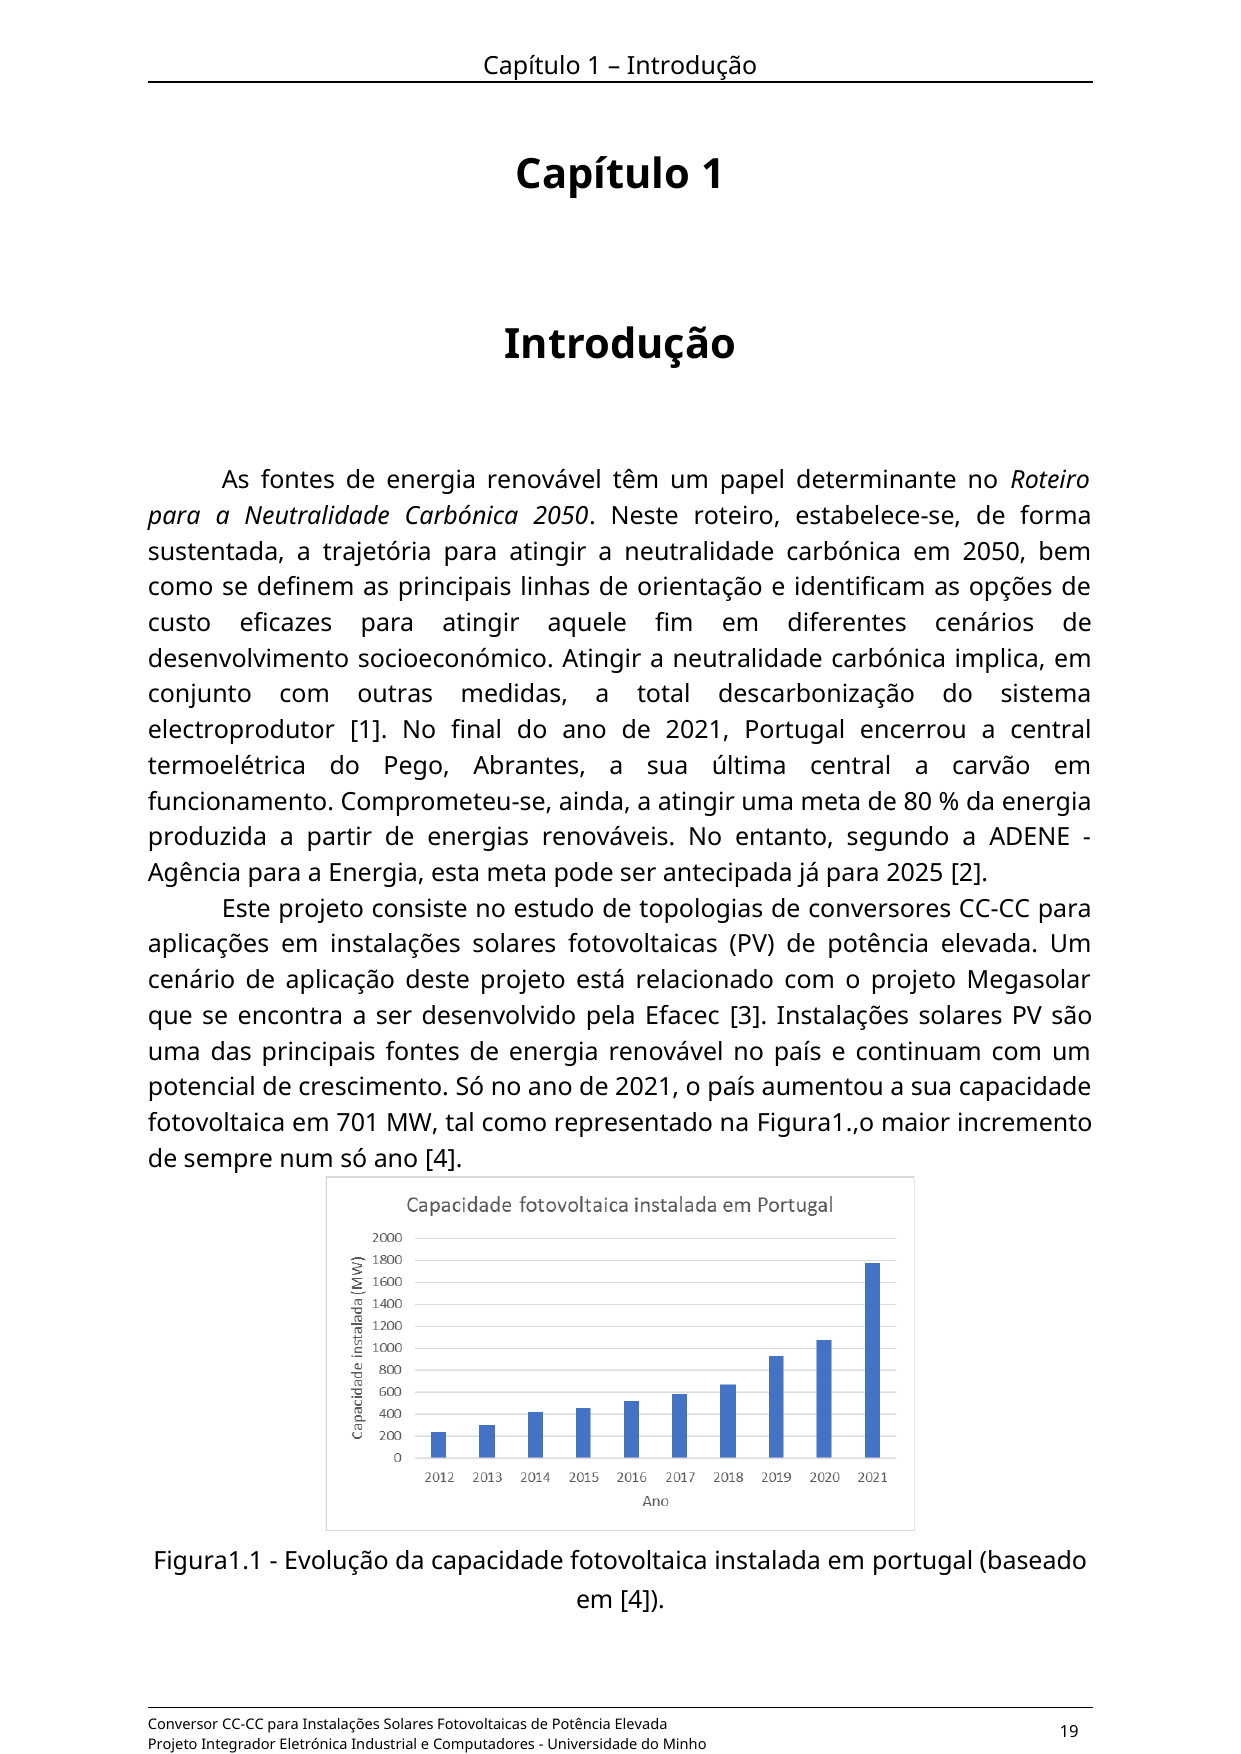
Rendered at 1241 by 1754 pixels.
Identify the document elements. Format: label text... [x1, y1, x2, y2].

text As fontes de energia renovável têm um papel determinante no Roteiro para a Neutralidade Carbónica 2050. Neste roteiro, estabelece-se, de forma sustentada, a trajetória para atingir a neutralidade carbónica em 2050, bem como se definem as principais linhas de orientação e identificam as opções de custo eficazes para atingir aquele fim em diferentes cenários de desenvolvimento socioeconómico. Atingir a neutralidade carbónica implica, em conjunto com outras medidas, a total descarbonização do sistema electroprodutor [1]. No final do ano de 2021, Portugal encerrou a central termoelétrica do Pego, Abrantes, a sua última central a carvão em funcionamento. Comprometeu-se, ainda, a atingir uma meta de 80 % da energia produzida a partir de energias renováveis. No entanto, segundo a ADENE - Agência para a Energia, esta meta pode ser antecipada já para 2025 [2]. [148, 462, 1092, 889]
subtitle Introdução [148, 144, 1092, 371]
text Este projeto consiste no estudo de topologias de conversores CC-CC para aplicações em instalações solares fotovoltaicas (PV) de potência elevada. Um cenário de aplicação deste projeto está relacionado com o projeto Megasolar que se encontra a ser desenvolvido pela Efacec [3]. Instalações solares PV são uma das principais fontes de energia renovável no país e continuam com um potencial de crescimento. Só no ano de 2021, o país aumentou a sua capacidade fotovoltaica em 701 MW, tal como representado na Figura1.1,o maior incremento de sempre num só ano [4]. [148, 890, 1092, 1174]
picture [325, 1176, 915, 1531]
